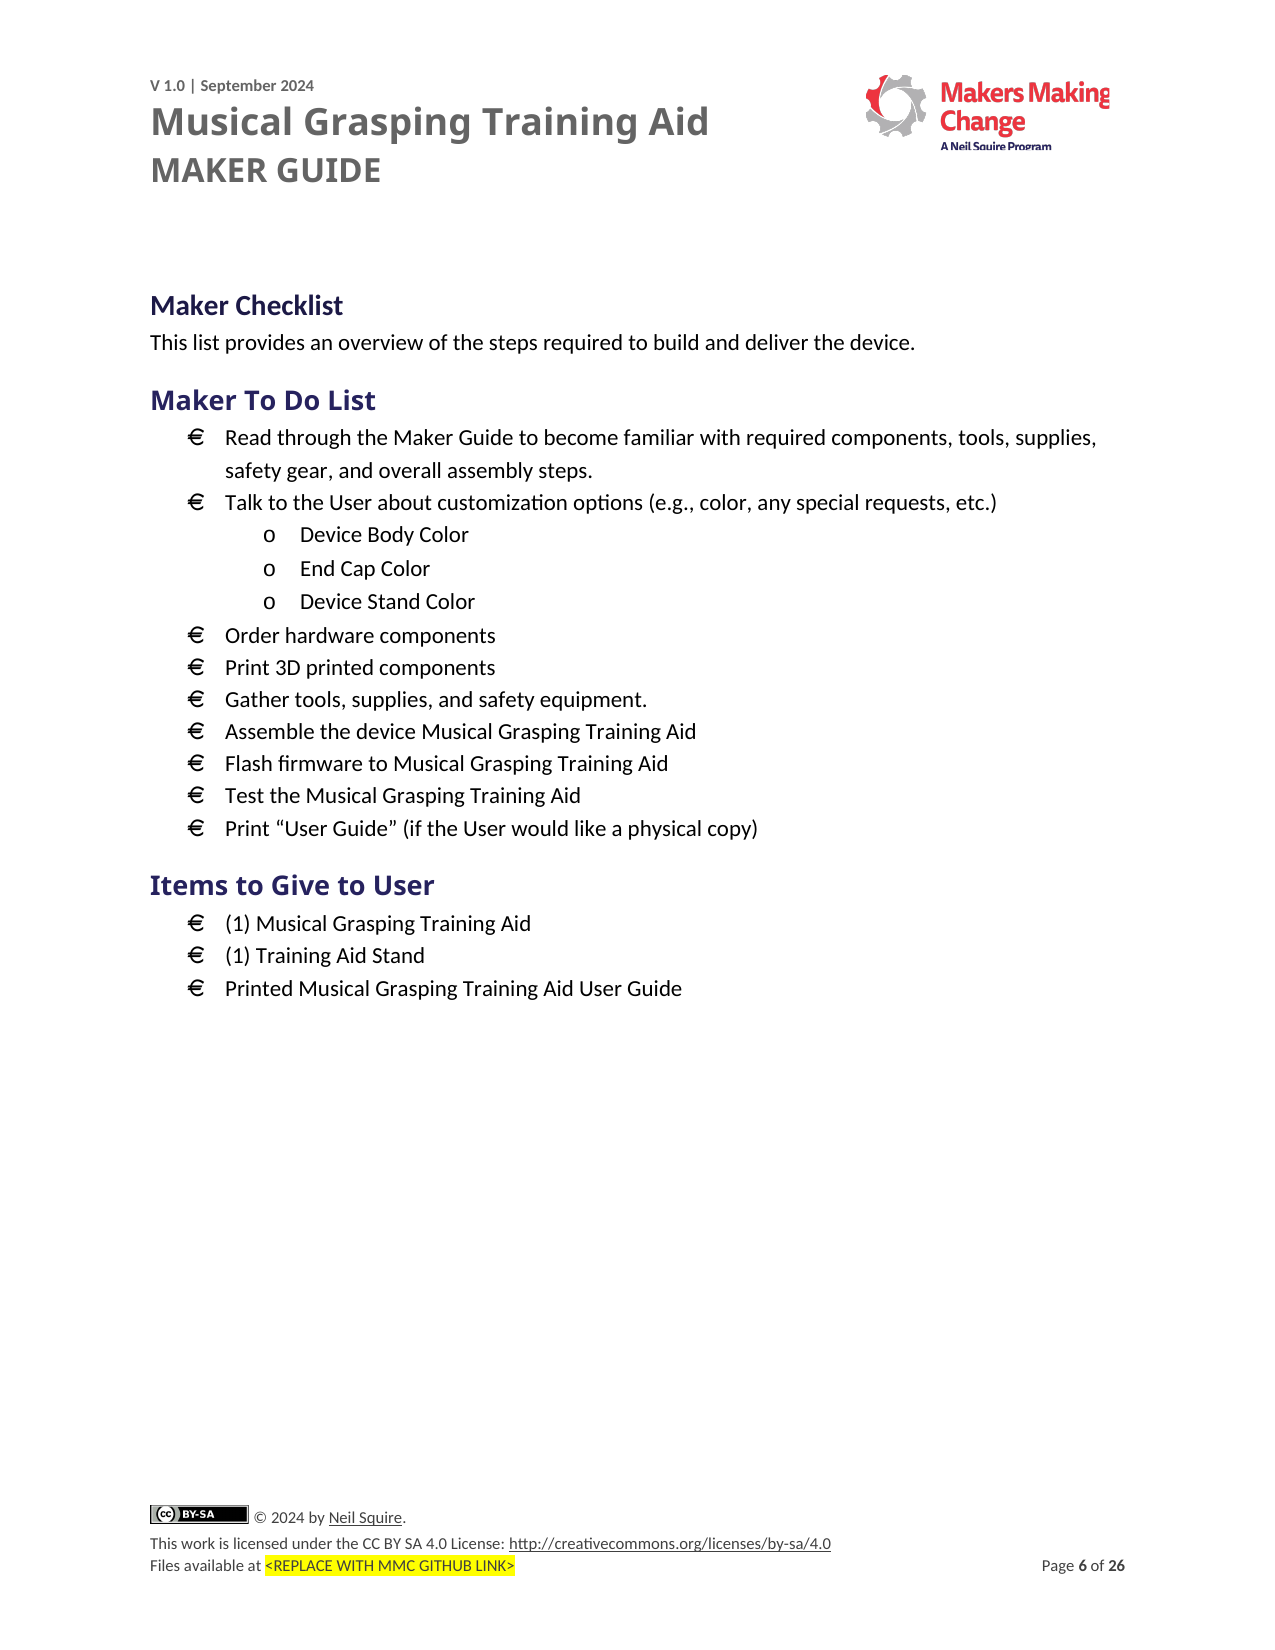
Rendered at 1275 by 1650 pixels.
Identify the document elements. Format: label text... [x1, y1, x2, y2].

picture [865, 75, 1110, 151]
text This list provides an overview of the steps required to build and deliver the device. [150, 328, 1125, 356]
list Flash firmware to Musical Grasping Training Aid [187, 749, 1125, 777]
subtitle Maker To Do List [150, 381, 1125, 418]
picture [150, 1505, 249, 1524]
list Device Stand Color [262, 587, 1125, 616]
list Print 3D printed components [187, 653, 1125, 681]
list Assemble the device Musical Grasping Training Aid [187, 717, 1125, 745]
list Gather tools, supplies, and safety equipment. [187, 685, 1125, 713]
list Device Body Color [262, 520, 1125, 549]
subtitle Maker Checklist [150, 287, 1125, 323]
list Test the Musical Grasping Training Aid [187, 782, 1125, 810]
list Print “User Guide” (if the User would like a physical copy) [187, 814, 1125, 842]
list End Cap Color [262, 554, 1125, 583]
list Talk to the User about customization options (e.g., color, any special requests, etc.) [187, 488, 1125, 516]
list Order hardware components [187, 621, 1125, 649]
list Read through the Maker Guide to become familiar with required components, tools, supplies, safety gear, and overall assembly steps. [187, 423, 1125, 484]
subtitle Items to Give to User [150, 867, 1125, 904]
list Printed Musical Grasping Training Aid User Guide [187, 974, 1125, 1002]
list (1) Musical Grasping Training Aid [187, 909, 1125, 937]
list (1) Training Aid Stand [187, 941, 1125, 969]
